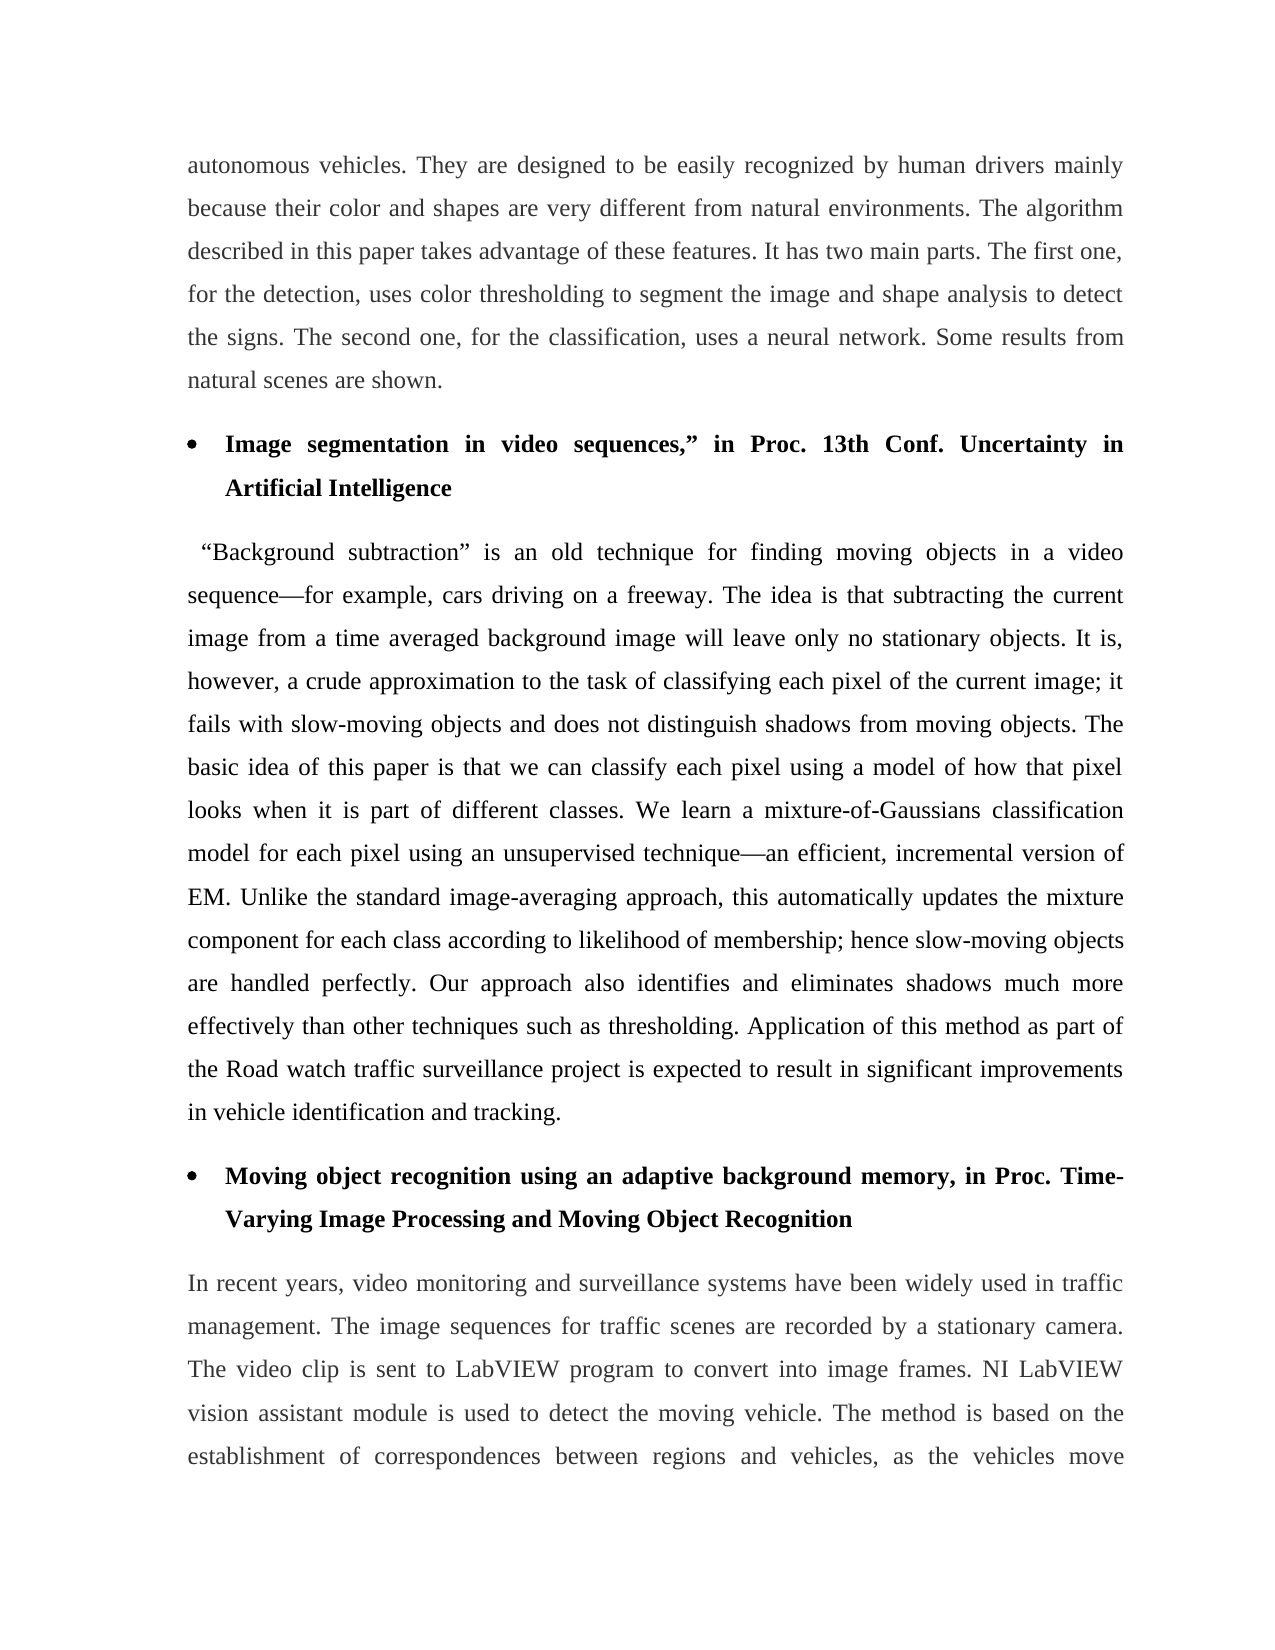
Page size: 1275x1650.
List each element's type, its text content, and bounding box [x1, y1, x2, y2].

text “Background subtraction” is an old technique for finding moving objects in a video sequence—for example, cars driving on a freeway. The idea is that subtracting the current image from a time averaged background image will leave only no stationary objects. It is, however, a crude approximation to the task of classifying each pixel of the current image; it fails with slow-moving objects and does not distinguish shadows from moving objects. The basic idea of this paper is that we can classify each pixel using a model of how that pixel looks when it is part of different classes. We learn a mixture-of-Gaussians classification model for each pixel using an unsupervised technique—an efficient, incremental version of EM. Unlike the standard image-averaging approach, this automatically updates the mixture component for each class according to likelihood of membership; hence slow-moving objects are handled perfectly. Our approach also identifies and eliminates shadows much more effectively than other techniques such as thresholding. Application of this method as part of the Road watch traffic surveillance project is expected to result in significant improvements in vehicle identification and tracking. [187, 537, 1125, 1126]
list Moving object recognition using an adaptive background memory, in Proc. Time-Varying Image Processing and Moving Object Recognition [187, 1161, 1125, 1233]
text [187, 1411, 1125, 1469]
list Image segmentation in video sequences,” in Proc. 13th Conf. Uncertainty in Artificial Intelligence [187, 429, 1125, 501]
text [187, 150, 1125, 199]
